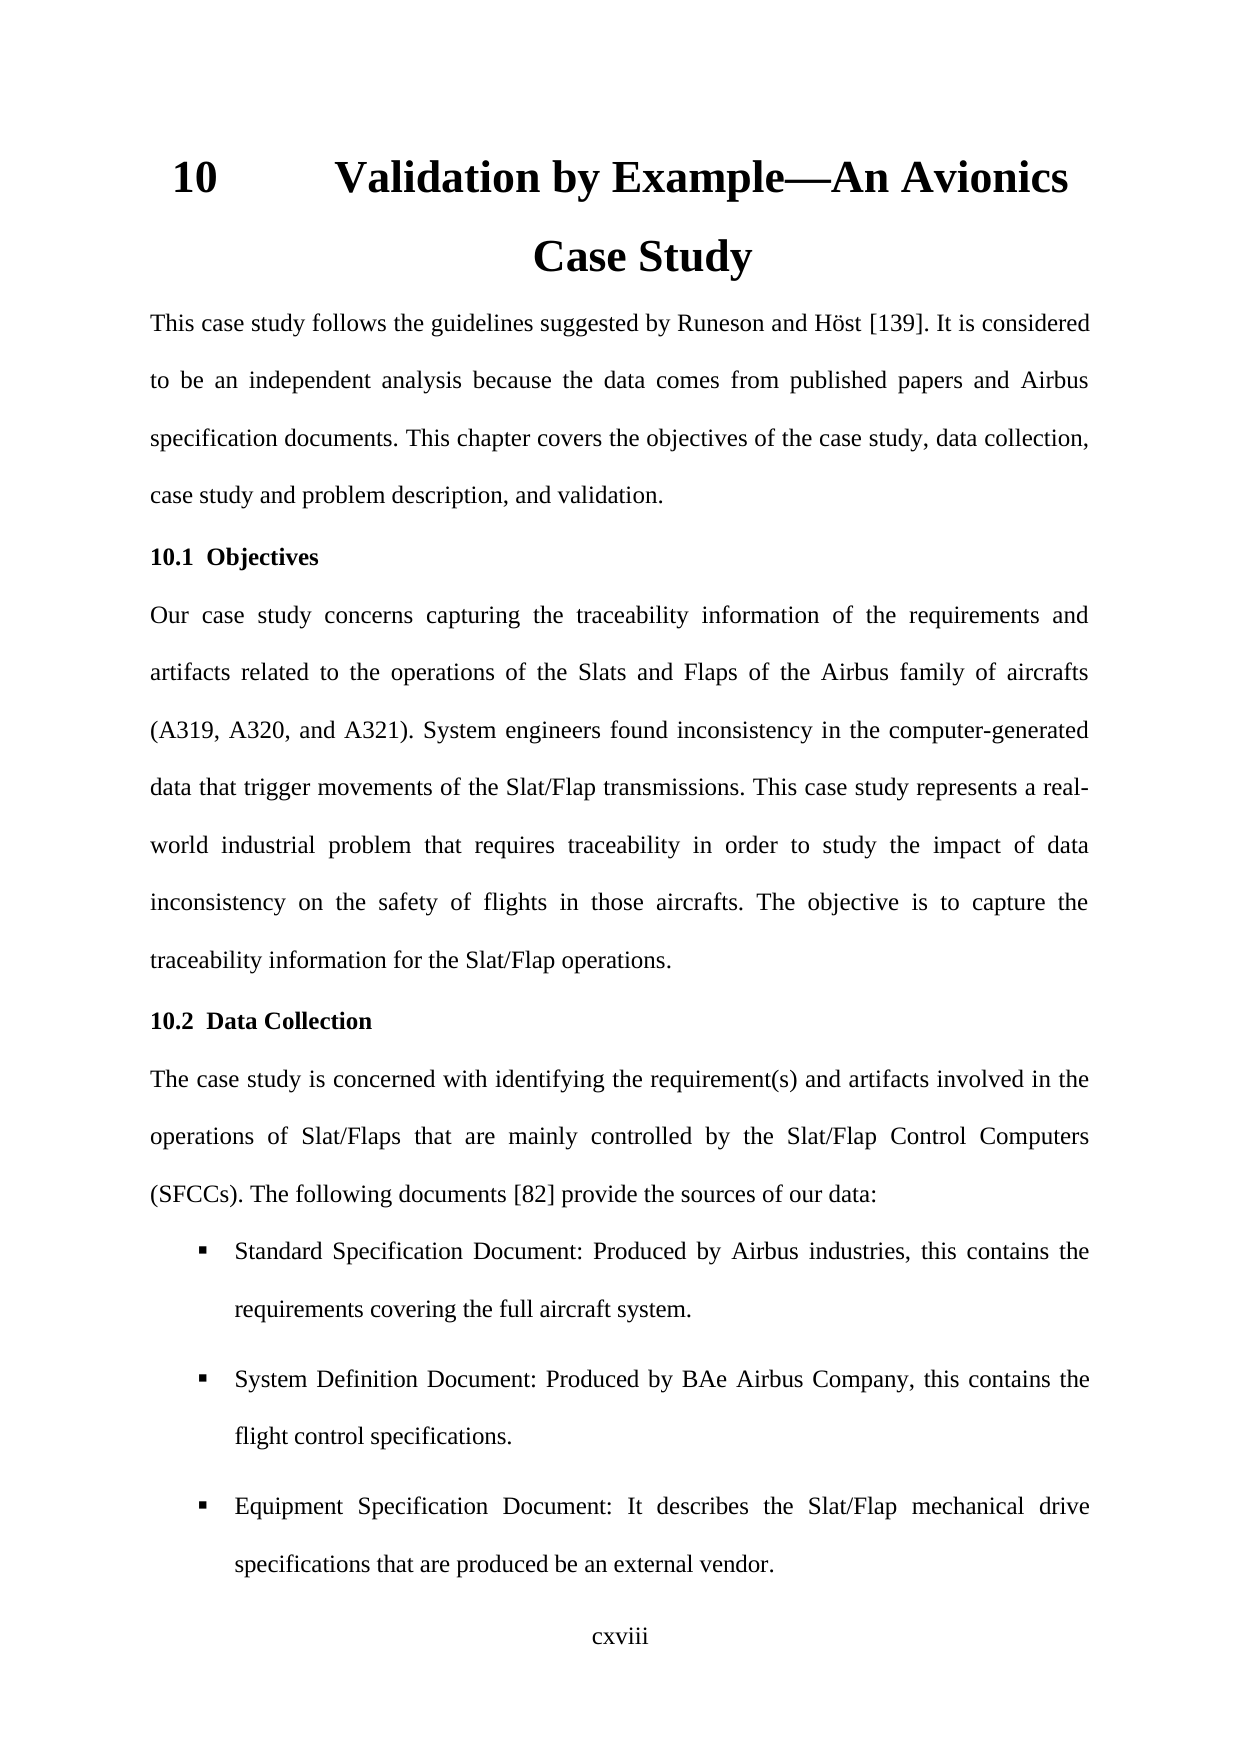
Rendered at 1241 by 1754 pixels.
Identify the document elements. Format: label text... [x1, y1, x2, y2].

subtitle Validation by Example—An Avionics Case Study [150, 150, 1090, 282]
list System Definition Document: Produced by BAe Airbus Company, this contains the flight control specifications. [197, 1364, 1090, 1450]
text Data Collection [150, 1006, 1090, 1035]
list Standard Specification Document: Produced by Airbus industries, this contains the requirements covering the full aircraft system. [197, 1236, 1090, 1323]
text Objectives [150, 542, 1090, 571]
text The case study is concerned with identifying the requirement(s) and artifacts involved in the operations of Slat/Flaps that are mainly controlled by the Slat/Flap Control Computers (SFCCs). The following documents[82] provide the sources of our data: [150, 1064, 1090, 1208]
list Equipment Specification Document: It describes the Slat/Flap mechanical drive specifications that are produced be an external vendor. [197, 1491, 1090, 1578]
text Our case study concerns capturing the traceability information of the requirements and artifacts related to the operations of the Slats and Flaps of the Airbus family of aircrafts (A319, A320, and A321). System engineers found inconsistency in the computer-generated data that trigger movements of the Slat/Flap transmissions. This case study represents a real-world industrial problem that requires traceability in order to study the impact of data inconsistency on the safety of flights in those aircrafts. The objective is to capture the traceability information for the Slat/Flap operations. [150, 600, 1090, 973]
text This case study follows the guidelines suggested by Runeson and Höst[139]. It is considered to be an independent analysis because the data comes from published papers and Airbus specification documents. This chapter covers the objectives of the case study, data collection, case study and problem description, and validation. [150, 308, 1090, 509]
